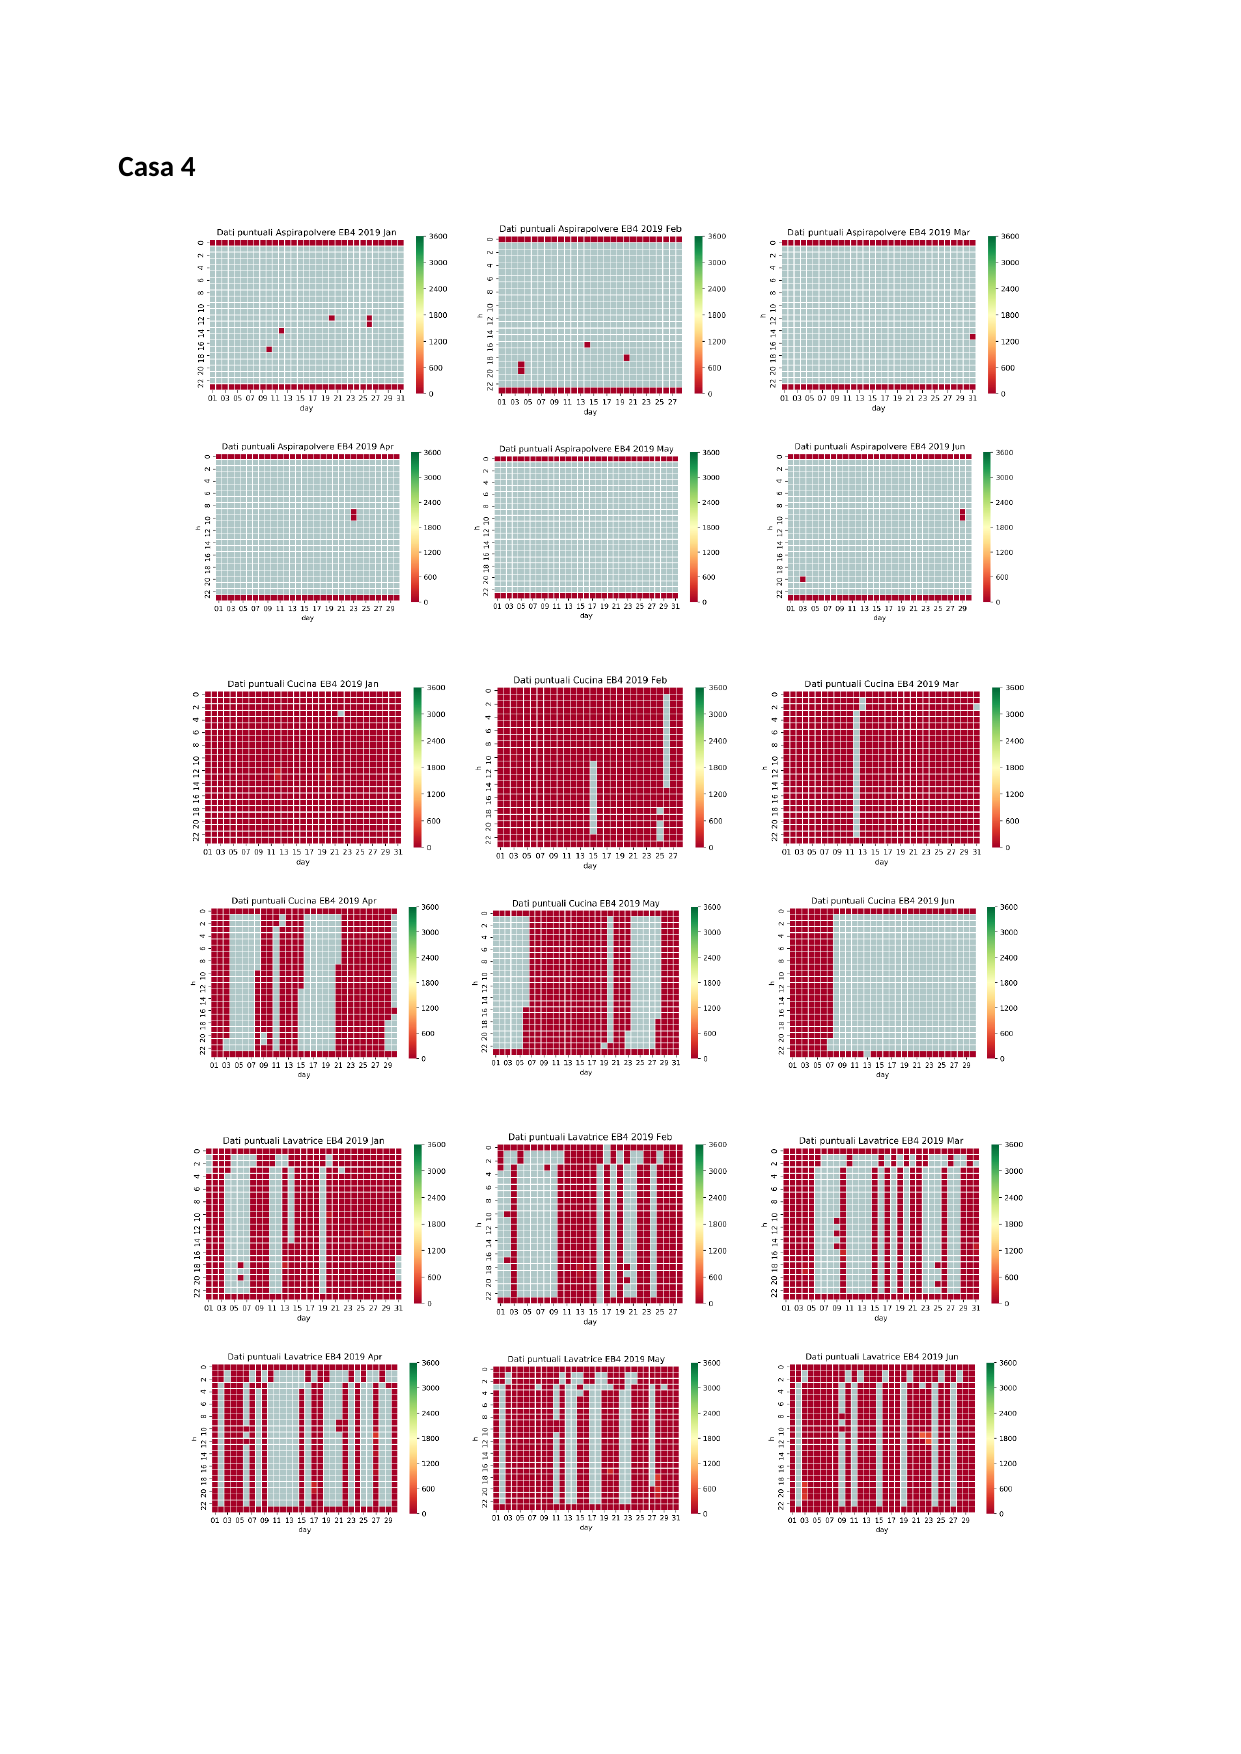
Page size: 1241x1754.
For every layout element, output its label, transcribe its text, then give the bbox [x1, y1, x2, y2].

picture [187, 202, 1053, 635]
text Casa 4 [118, 148, 1122, 183]
picture [182, 653, 1058, 1092]
picture [183, 1110, 1057, 1547]
